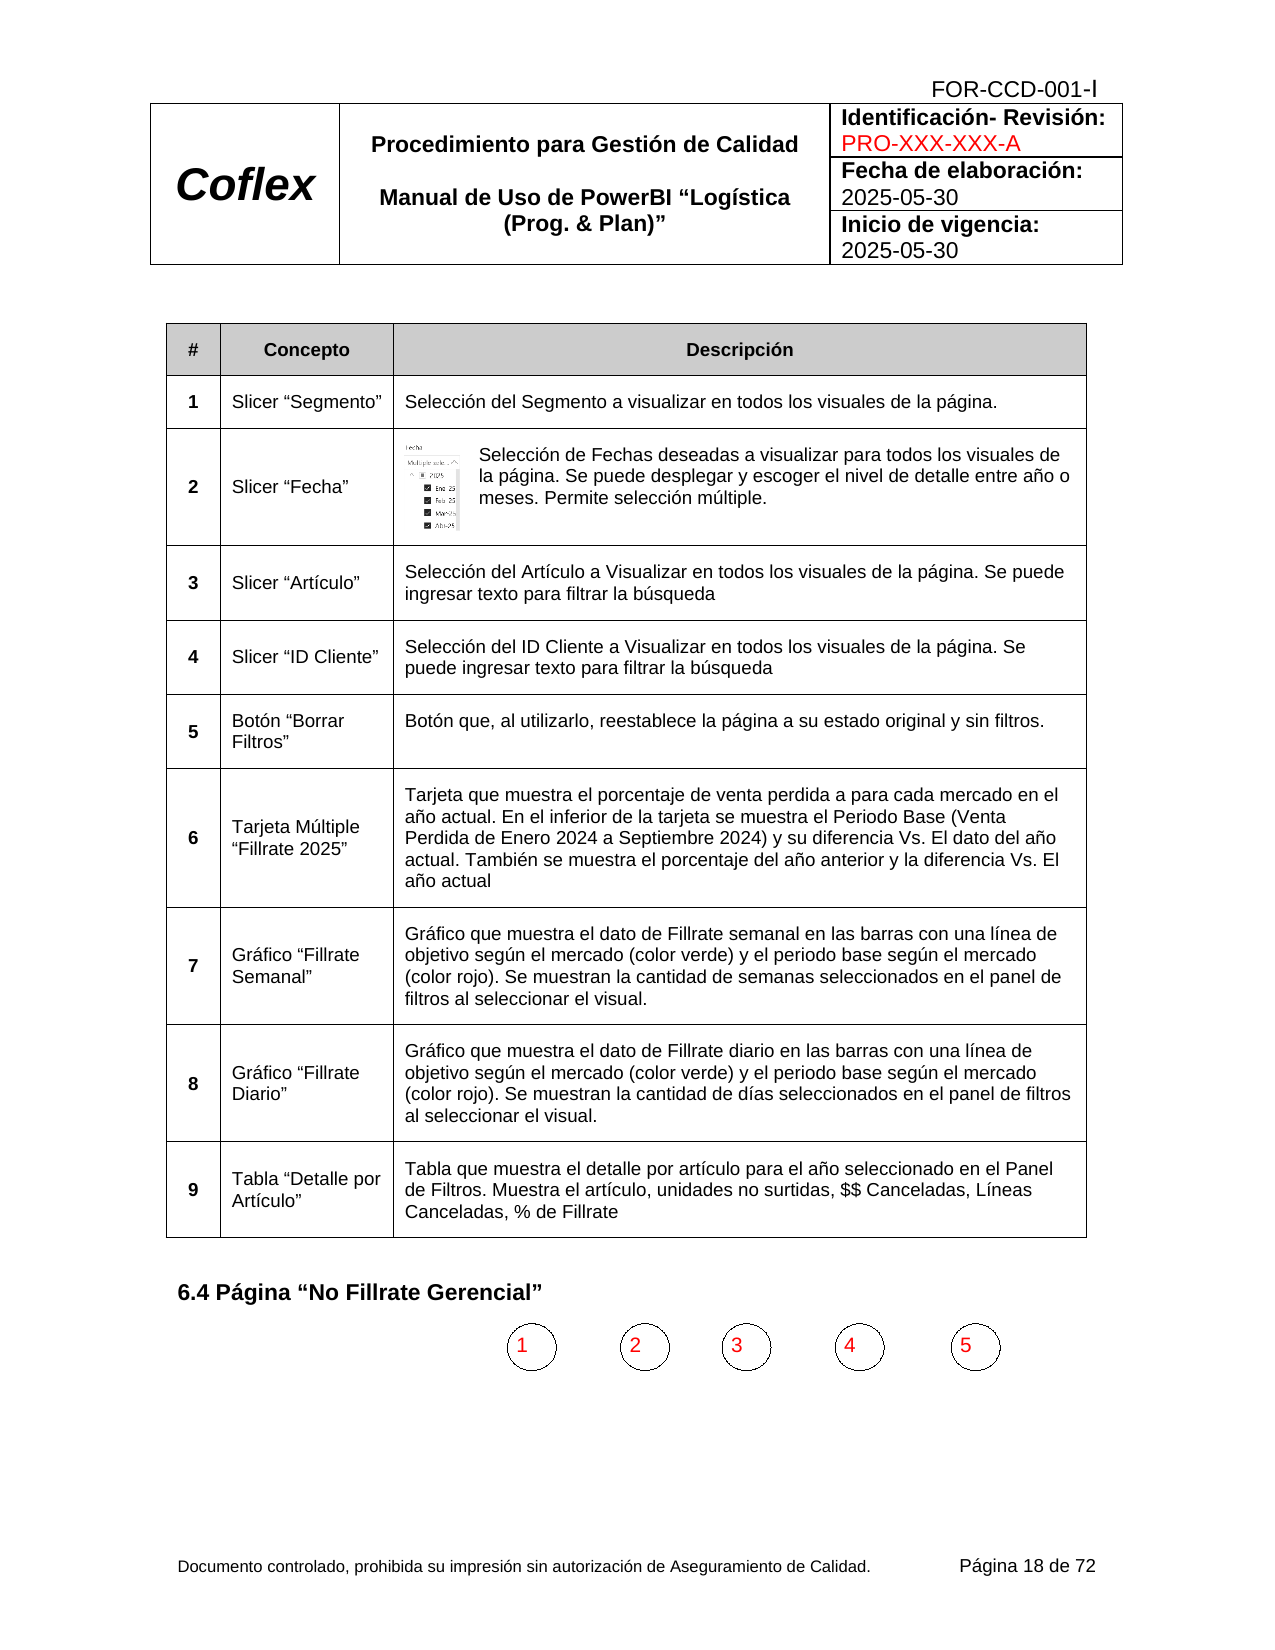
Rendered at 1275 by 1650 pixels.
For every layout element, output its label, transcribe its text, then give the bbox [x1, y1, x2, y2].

table_cell Botón que, al utilizarlo, reestablece la página a su estado original y sin filtros. [394, 695, 1086, 768]
table_cell 9 [167, 1142, 220, 1237]
picture [404, 443, 460, 531]
table_cell 8 [167, 1025, 220, 1141]
table_cell Gráfico que muestra el dato de Fillrate diario en las barras con una línea de objetivo según el mercado (color verde) y el periodo base según el mercado (color rojo). Se muestran la cantidad de días seleccionados en el panel de filtros al seleccionar el visual. [394, 1025, 1086, 1141]
table_header Concepto [221, 324, 393, 375]
table_cell Selección del ID Cliente a Visualizar en todos los visuales de la página. Se puede ingresar texto para filtrar la búsqueda [394, 621, 1086, 694]
table_cell Slicer “Artículo” [221, 546, 393, 619]
table_cell Botón “Borrar Filtros” [221, 695, 393, 768]
table_cell Gráfico que muestra el dato de Fillrate semanal en las barras con una línea de objetivo según el mercado (color verde) y el periodo base según el mercado (color rojo). Se muestran la cantidad de semanas seleccionados en el panel de filtros al seleccionar el visual. [394, 908, 1086, 1024]
table_cell Gráfico “Fillrate Semanal” [221, 908, 393, 1024]
table_cell 2 [167, 429, 220, 545]
table_cell Slicer “ID Cliente” [221, 621, 393, 694]
table_cell 1 [167, 376, 220, 428]
table_header # [167, 324, 220, 375]
table_cell 4 [167, 621, 220, 694]
table_cell Tabla que muestra el detalle por artículo para el año seleccionado en el Panel de Filtros. Muestra el artículo, unidades no surtidas, $$ Canceladas, Líneas Canceladas, % de Fillrate [394, 1142, 1086, 1237]
table_cell Tabla “Detalle por Artículo” [221, 1142, 393, 1237]
table_cell 7 [167, 908, 220, 1024]
table_cell Tarjeta Múltiple “Fillrate 2025” [221, 769, 393, 907]
table_cell Selección de Fechas deseadas a visualizar para todos los visuales de la página. Se puede desplegar y escoger el nivel de detalle entre año o meses. Permite selección múltiple. [394, 429, 1086, 545]
table_cell Slicer “Segmento” [221, 376, 393, 428]
table_cell Slicer “Fecha” [221, 429, 393, 545]
table_header Descripción [394, 324, 1086, 375]
table_cell 5 [167, 695, 220, 768]
table_cell 3 [167, 546, 220, 619]
table_cell 6 [167, 769, 220, 907]
table_cell Selección del Artículo a Visualizar en todos los visuales de la página. Se puede ingresar texto para filtrar la búsqueda [394, 546, 1086, 619]
table_cell Tarjeta que muestra el porcentaje de venta perdida a para cada mercado en el año actual. En el inferior de la tarjeta se muestra el Periodo Base (Venta Perdida de Enero 2024 a Septiembre 2024) y su diferencia Vs. El dato del año actual. También se muestra el porcentaje del año anterior y la diferencia Vs. El año actual [394, 769, 1086, 907]
table_cell Gráfico “Fillrate Diario” [221, 1025, 393, 1141]
subtitle 6.4 Página “No Fillrate Gerencial” [177, 1279, 1098, 1306]
table_cell Selección del Segmento a visualizar en todos los visuales de la página. [394, 376, 1086, 428]
